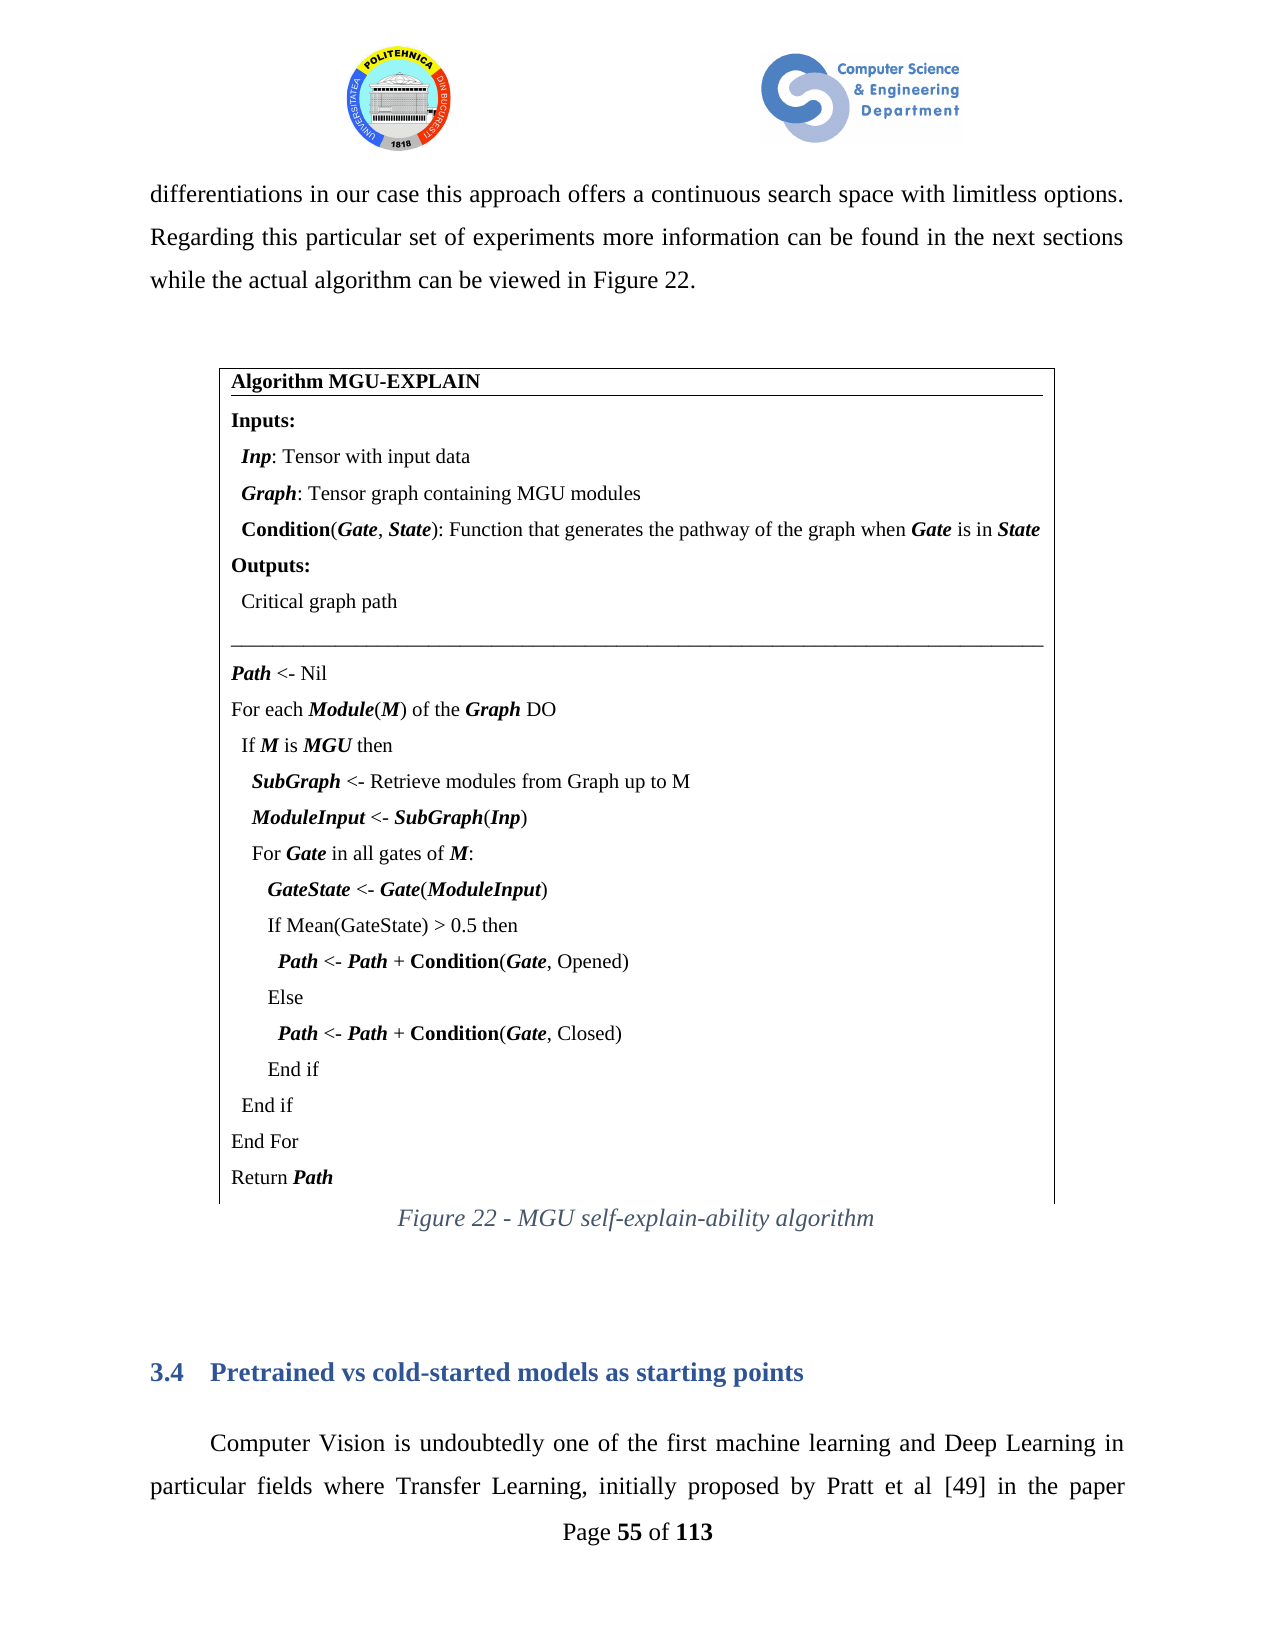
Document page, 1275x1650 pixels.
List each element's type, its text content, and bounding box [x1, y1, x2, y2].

subtitle Pretrained vs cold-started models as starting points [150, 1356, 1125, 1387]
picture [346, 46, 451, 151]
picture [760, 53, 963, 144]
